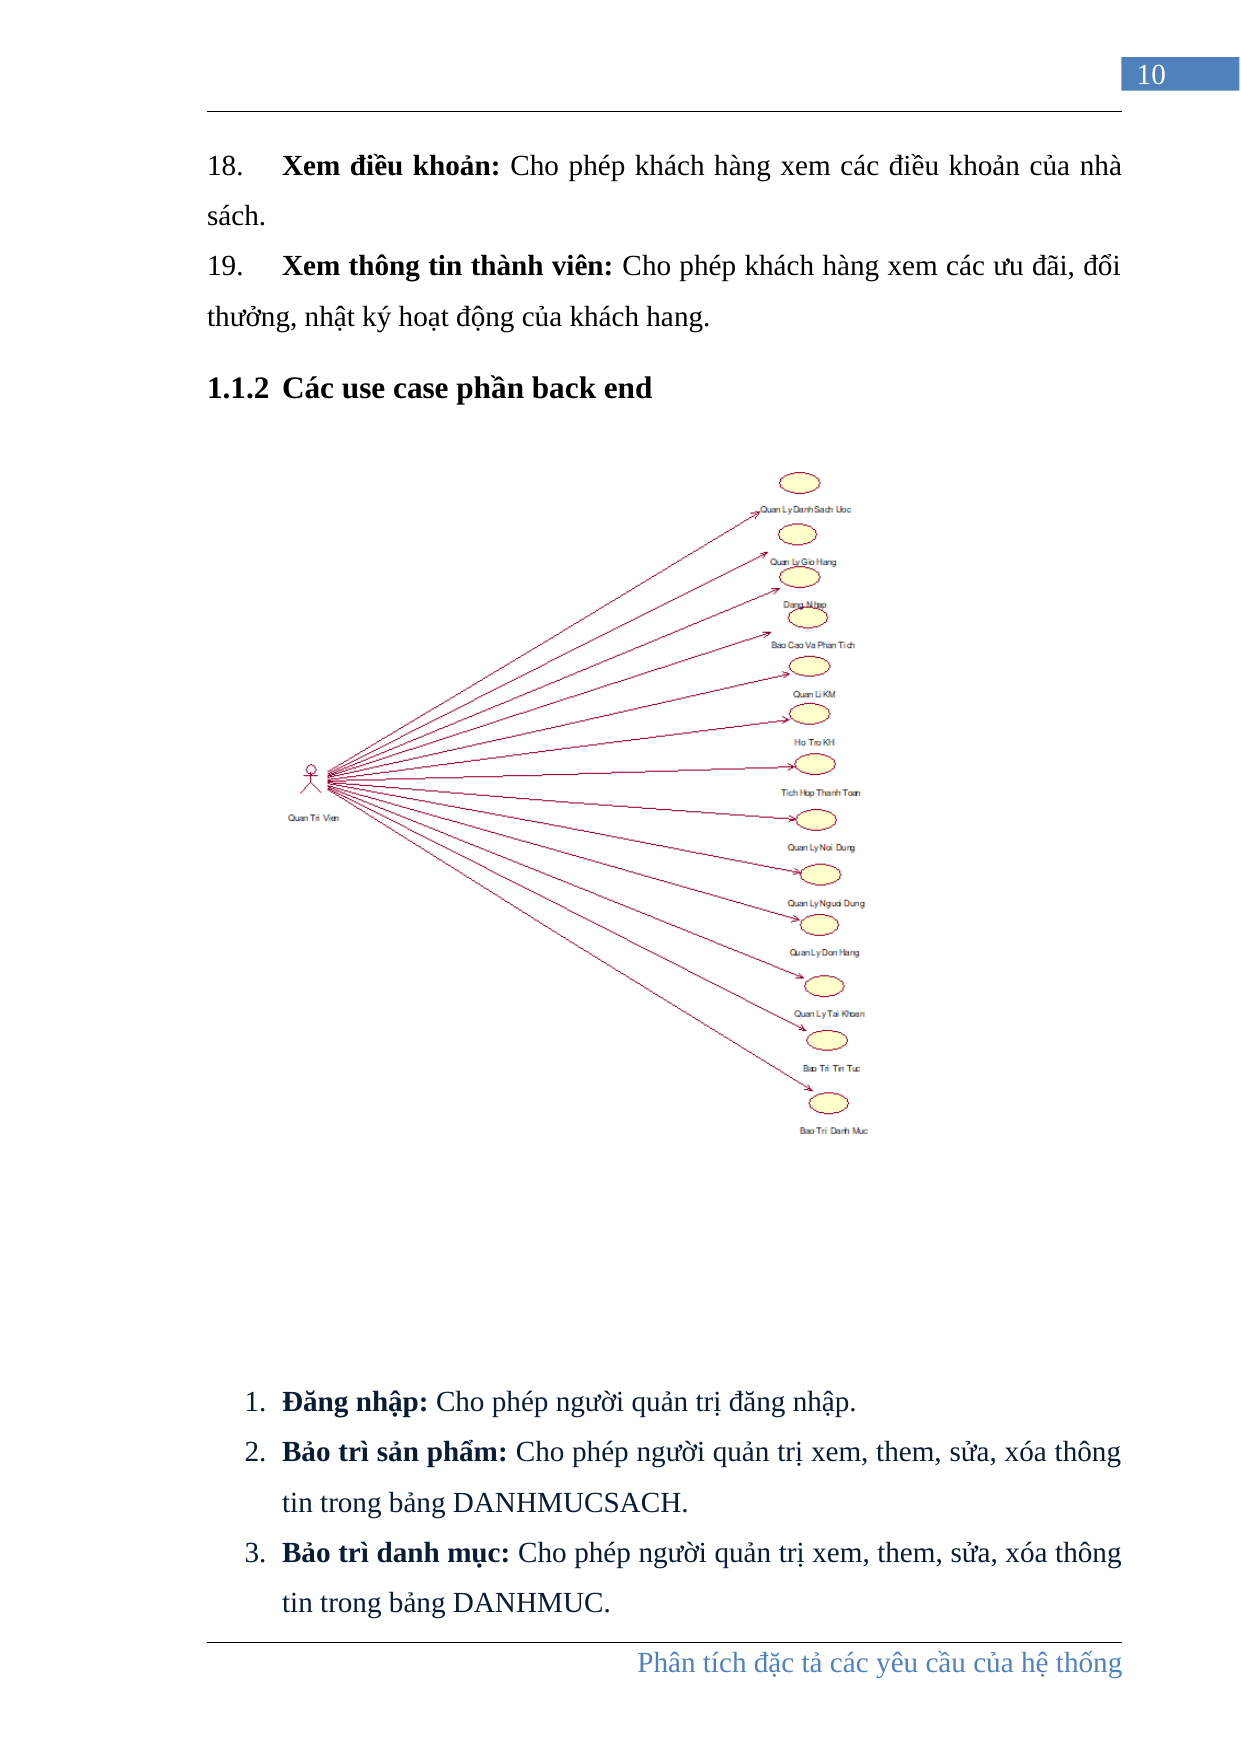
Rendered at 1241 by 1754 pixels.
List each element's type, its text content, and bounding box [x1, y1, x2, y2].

list Xem điều khoản: Cho phép khách hàng xem các điều khoản của nhà sách. [207, 148, 1122, 232]
list Xem thông tin thành viên: Cho phép khách hàng xem các ưu đãi, đổi thưởng, nhật ký hoạt động của khách hang. [207, 248, 1122, 332]
list Bảo trì danh mục: Cho phép người quản trị xem, them, sửa, xóa thông tin trong bảng DANHMUC. [244, 1535, 1122, 1619]
list Bảo trì sản phẩm: Cho phép người quản trị xem, them, sửa, xóa thông tin trong bảng DANHMUCSACH. [244, 1434, 1122, 1518]
subtitle Các use case phần back end [207, 370, 1122, 406]
list Đăng nhập: Cho phép người quản trị đăng nhập. [244, 1384, 1122, 1418]
picture [206, 436, 1123, 1368]
